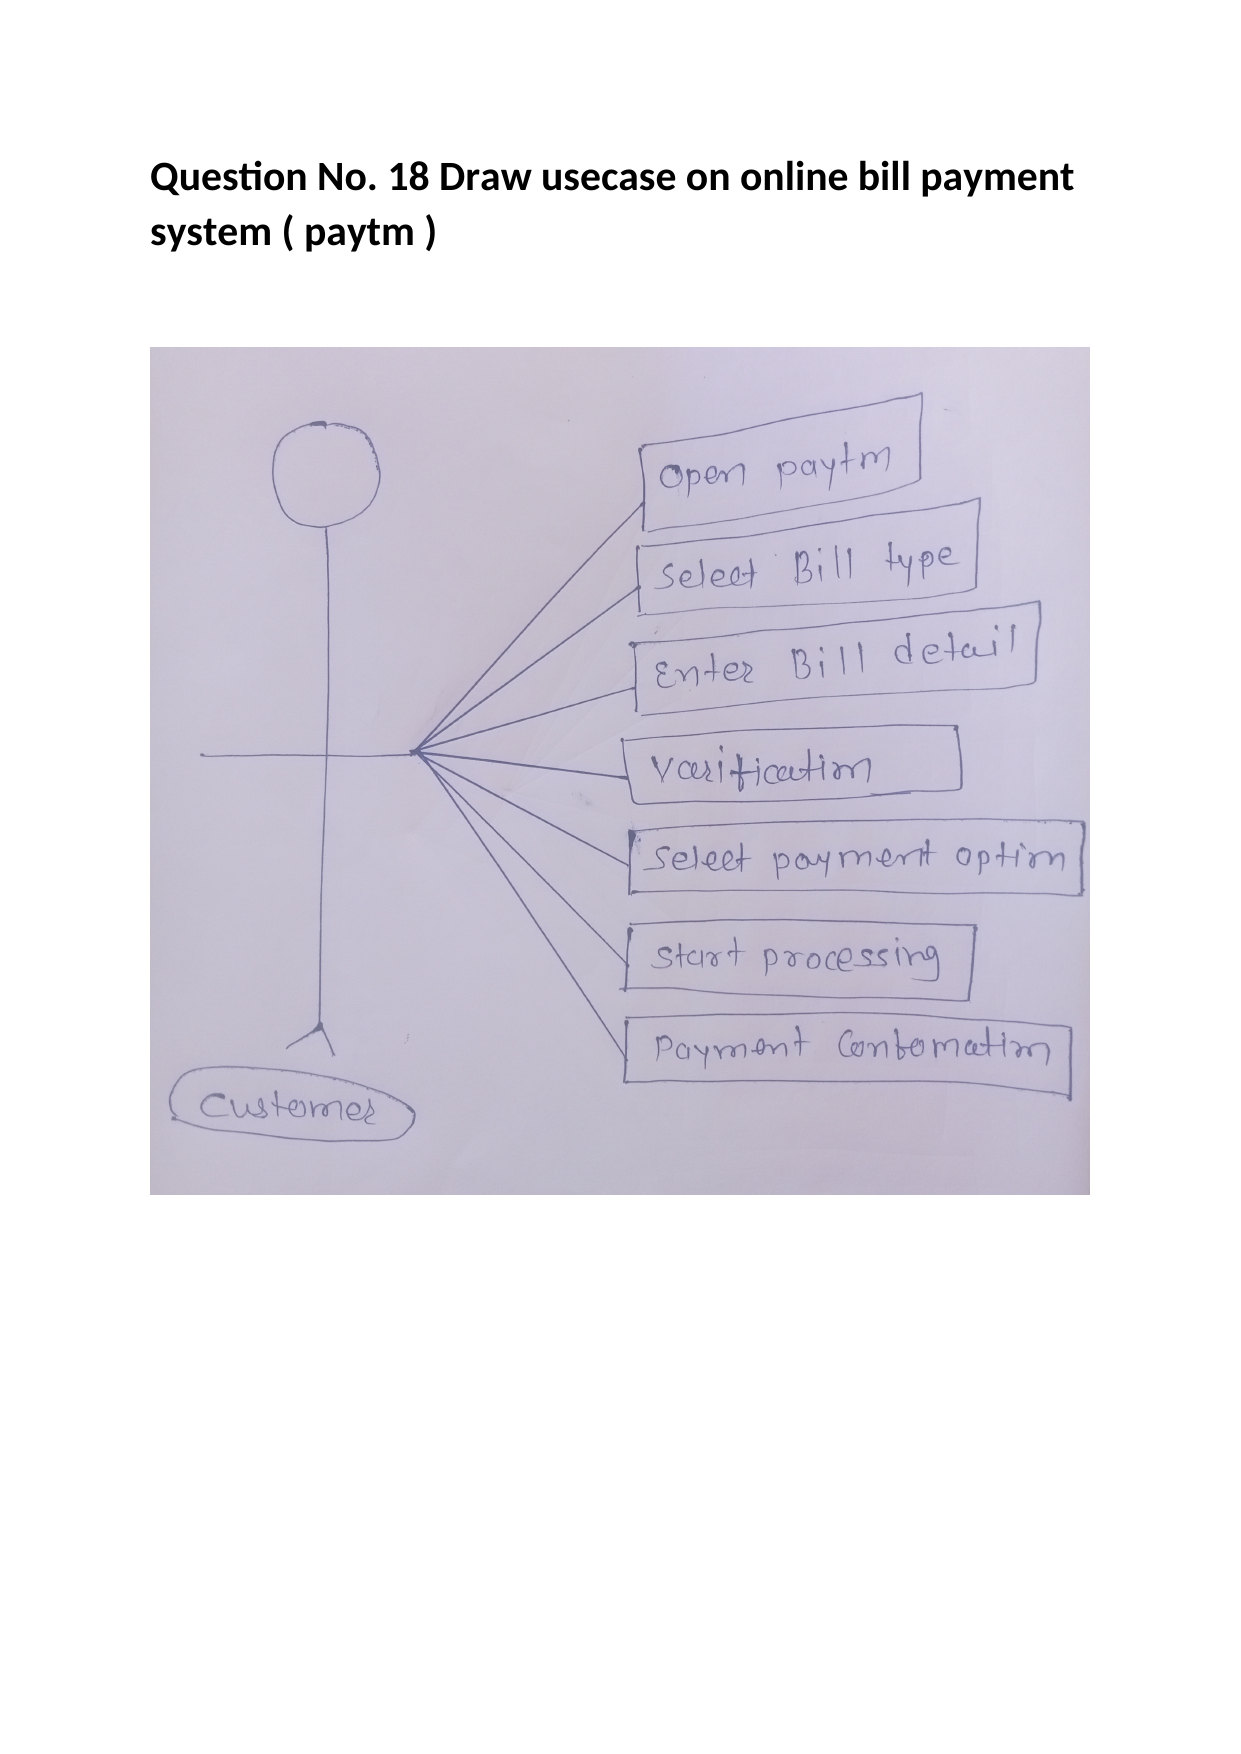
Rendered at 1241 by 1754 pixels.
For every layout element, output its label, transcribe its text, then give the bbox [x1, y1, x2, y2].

text Question No. 18 Draw usecase on online bill payment system ( paytm ) [150, 150, 1090, 256]
picture [150, 347, 1090, 1195]
